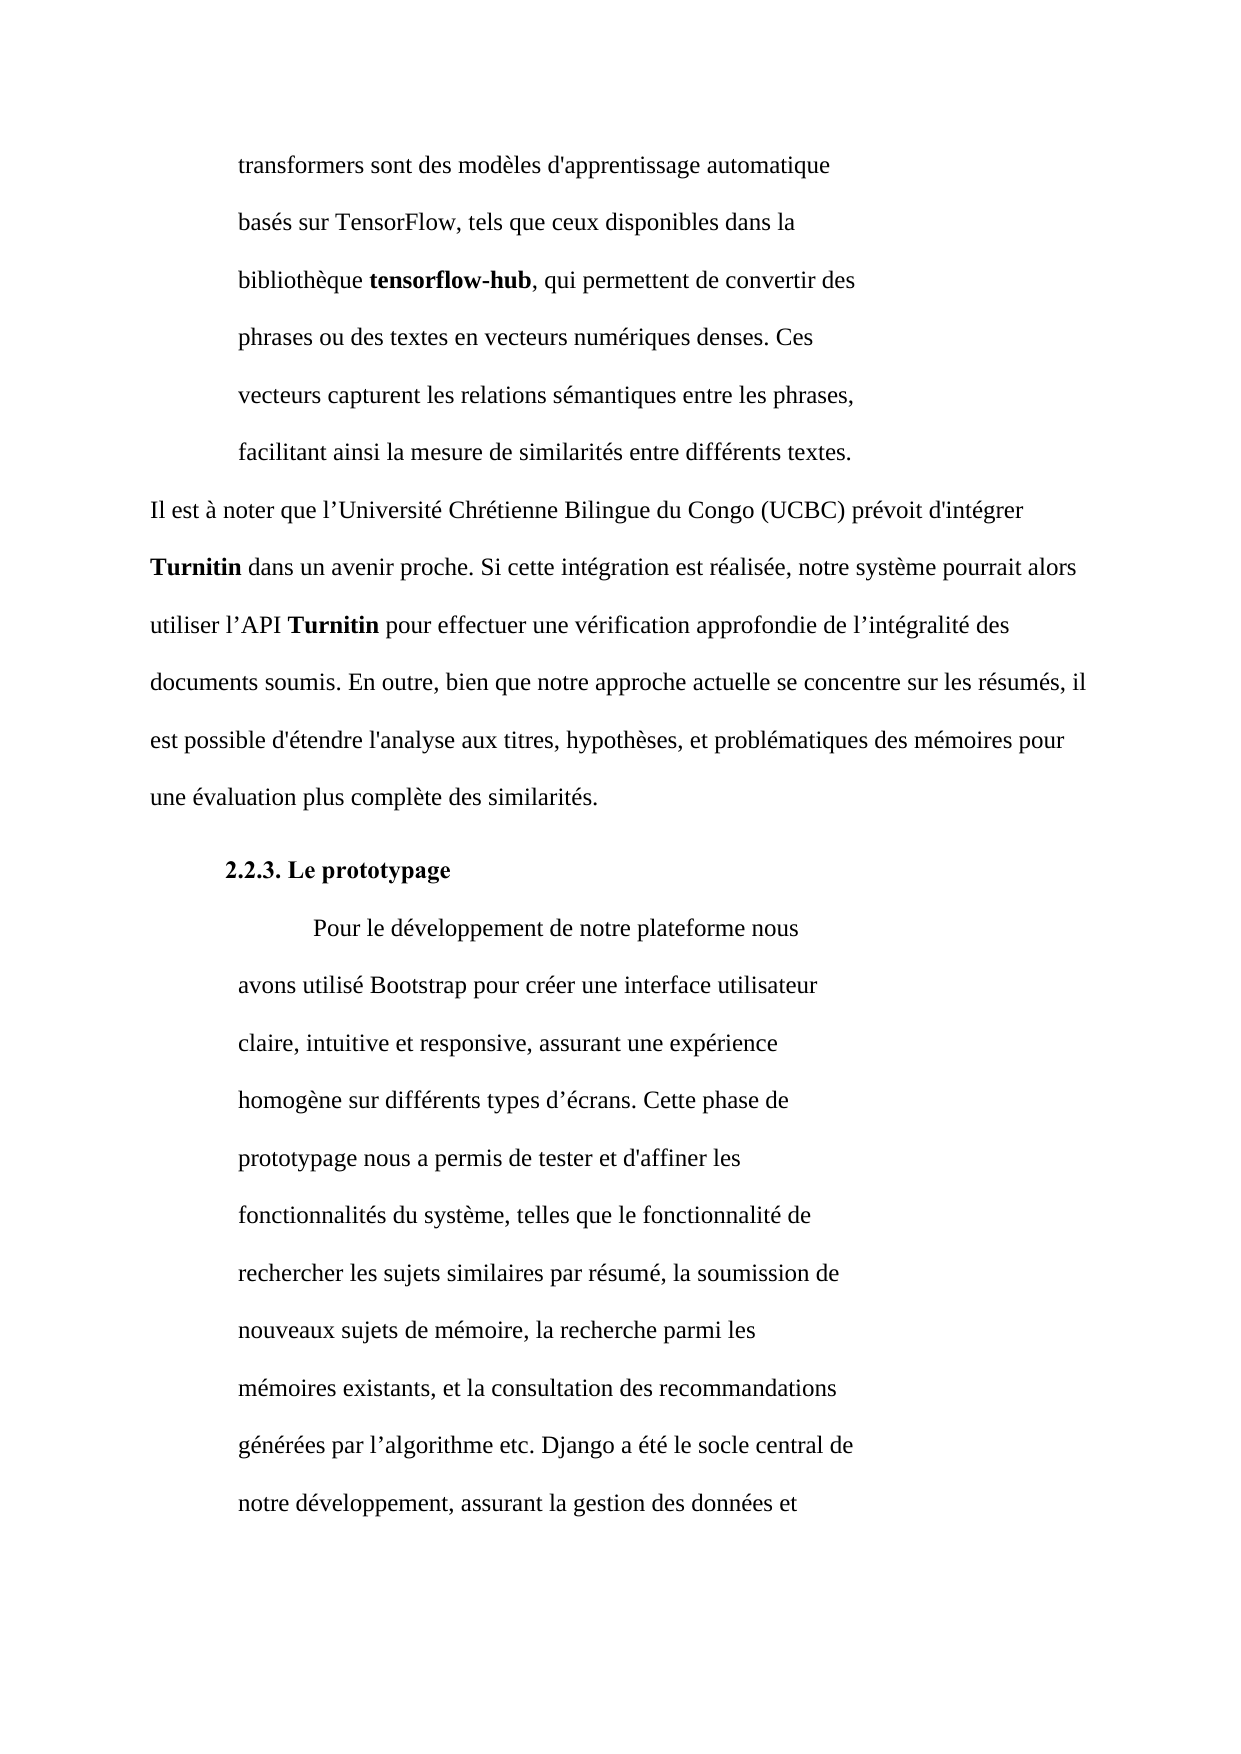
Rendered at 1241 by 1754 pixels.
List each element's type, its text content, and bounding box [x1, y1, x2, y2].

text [238, 150, 857, 466]
text Il est à noter que l’Université Chrétienne Bilingue du Congo (UCBC) prévoit d'intégrer Turnitin dans un avenir proche. Si cette intégration est réalisée, notre système pourrait alors utiliser l’API Turnitin pour effectuer une vérification approfondie de l’intégralité des documents soumis. En outre, bien que notre approche actuelle se concentre sur les résumés, il est possible d'étendre l'analyse aux titres, hypothèses, et problématiques des mémoires pour une évaluation plus complète des similarités. [150, 495, 1090, 811]
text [238, 913, 857, 1517]
subtitle 2.2.3. Le prototypage [225, 855, 857, 884]
